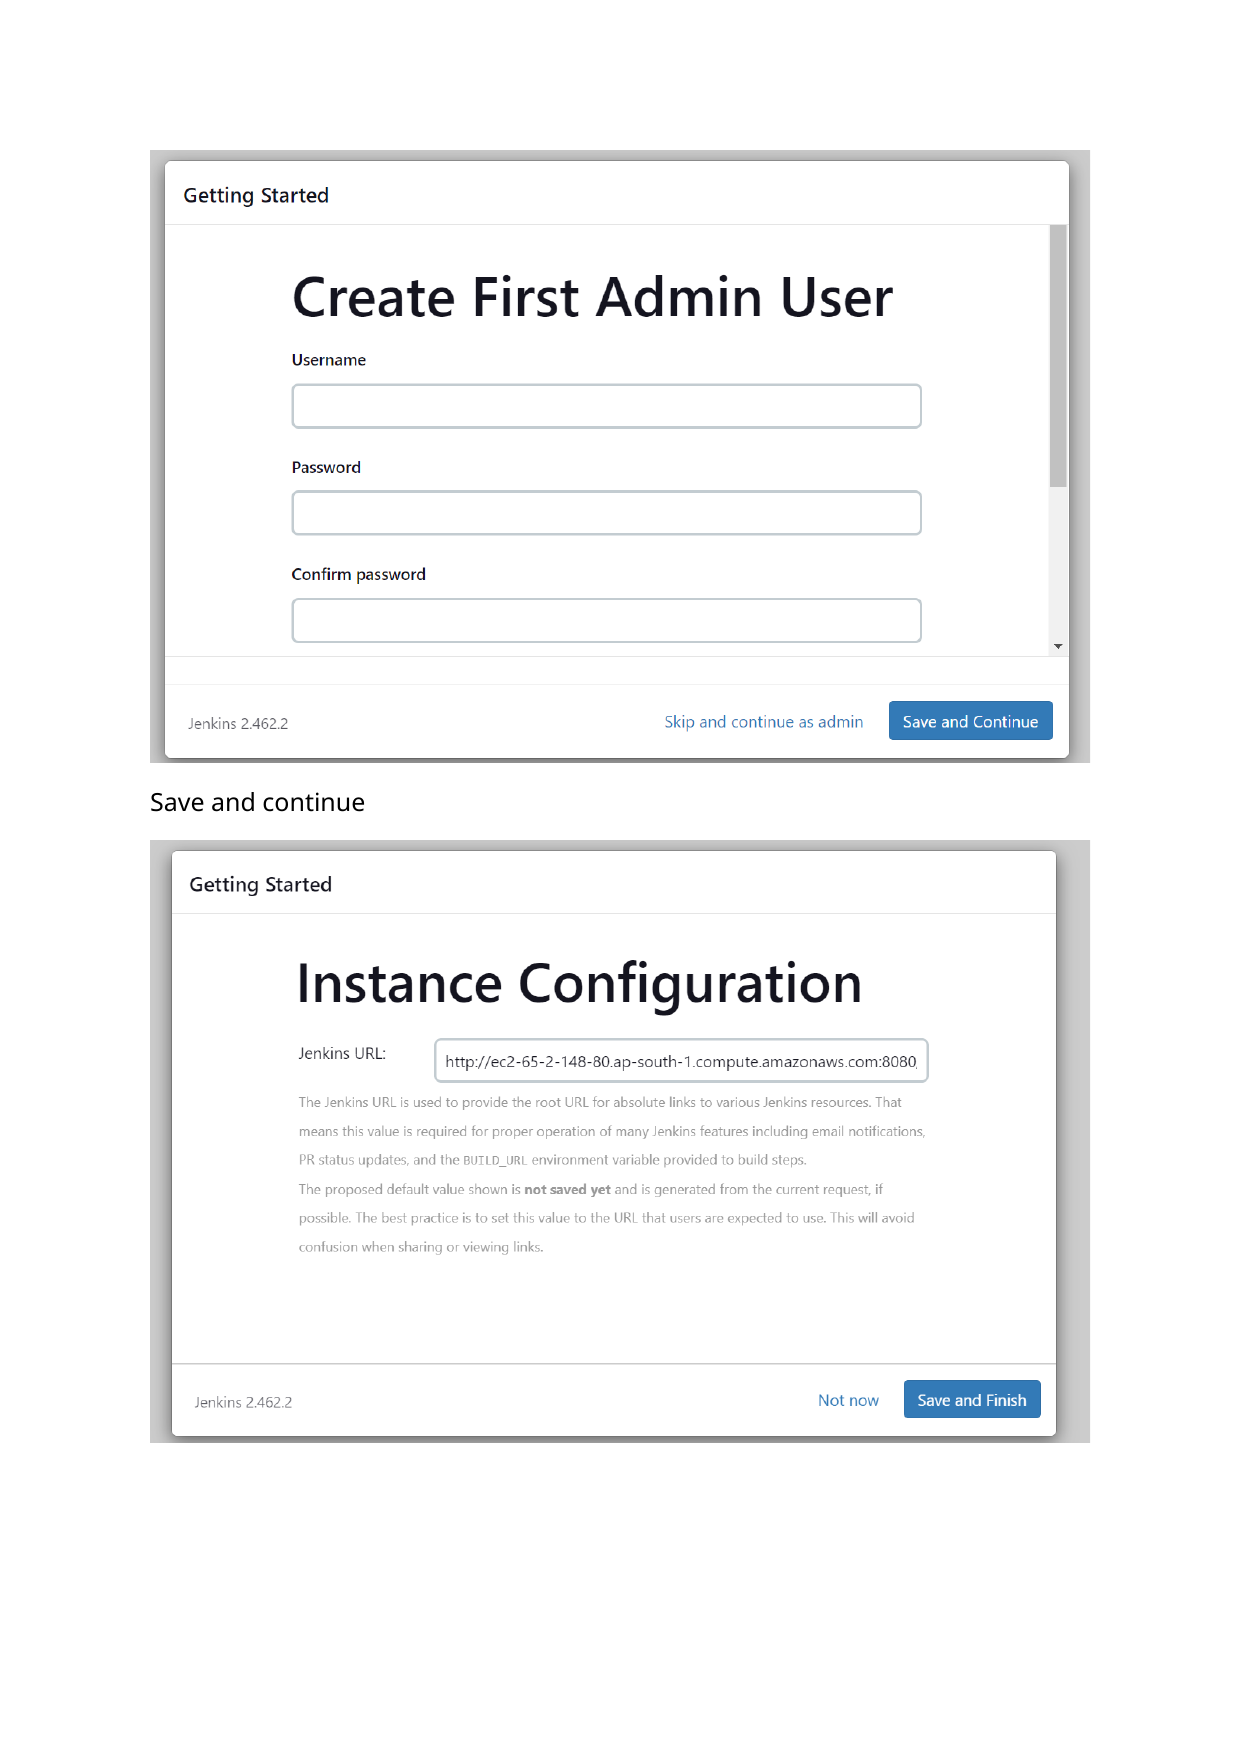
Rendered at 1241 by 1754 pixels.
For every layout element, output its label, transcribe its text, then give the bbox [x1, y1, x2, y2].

text Save and continue [150, 785, 1090, 819]
picture [150, 150, 1091, 763]
picture [150, 840, 1091, 1443]
